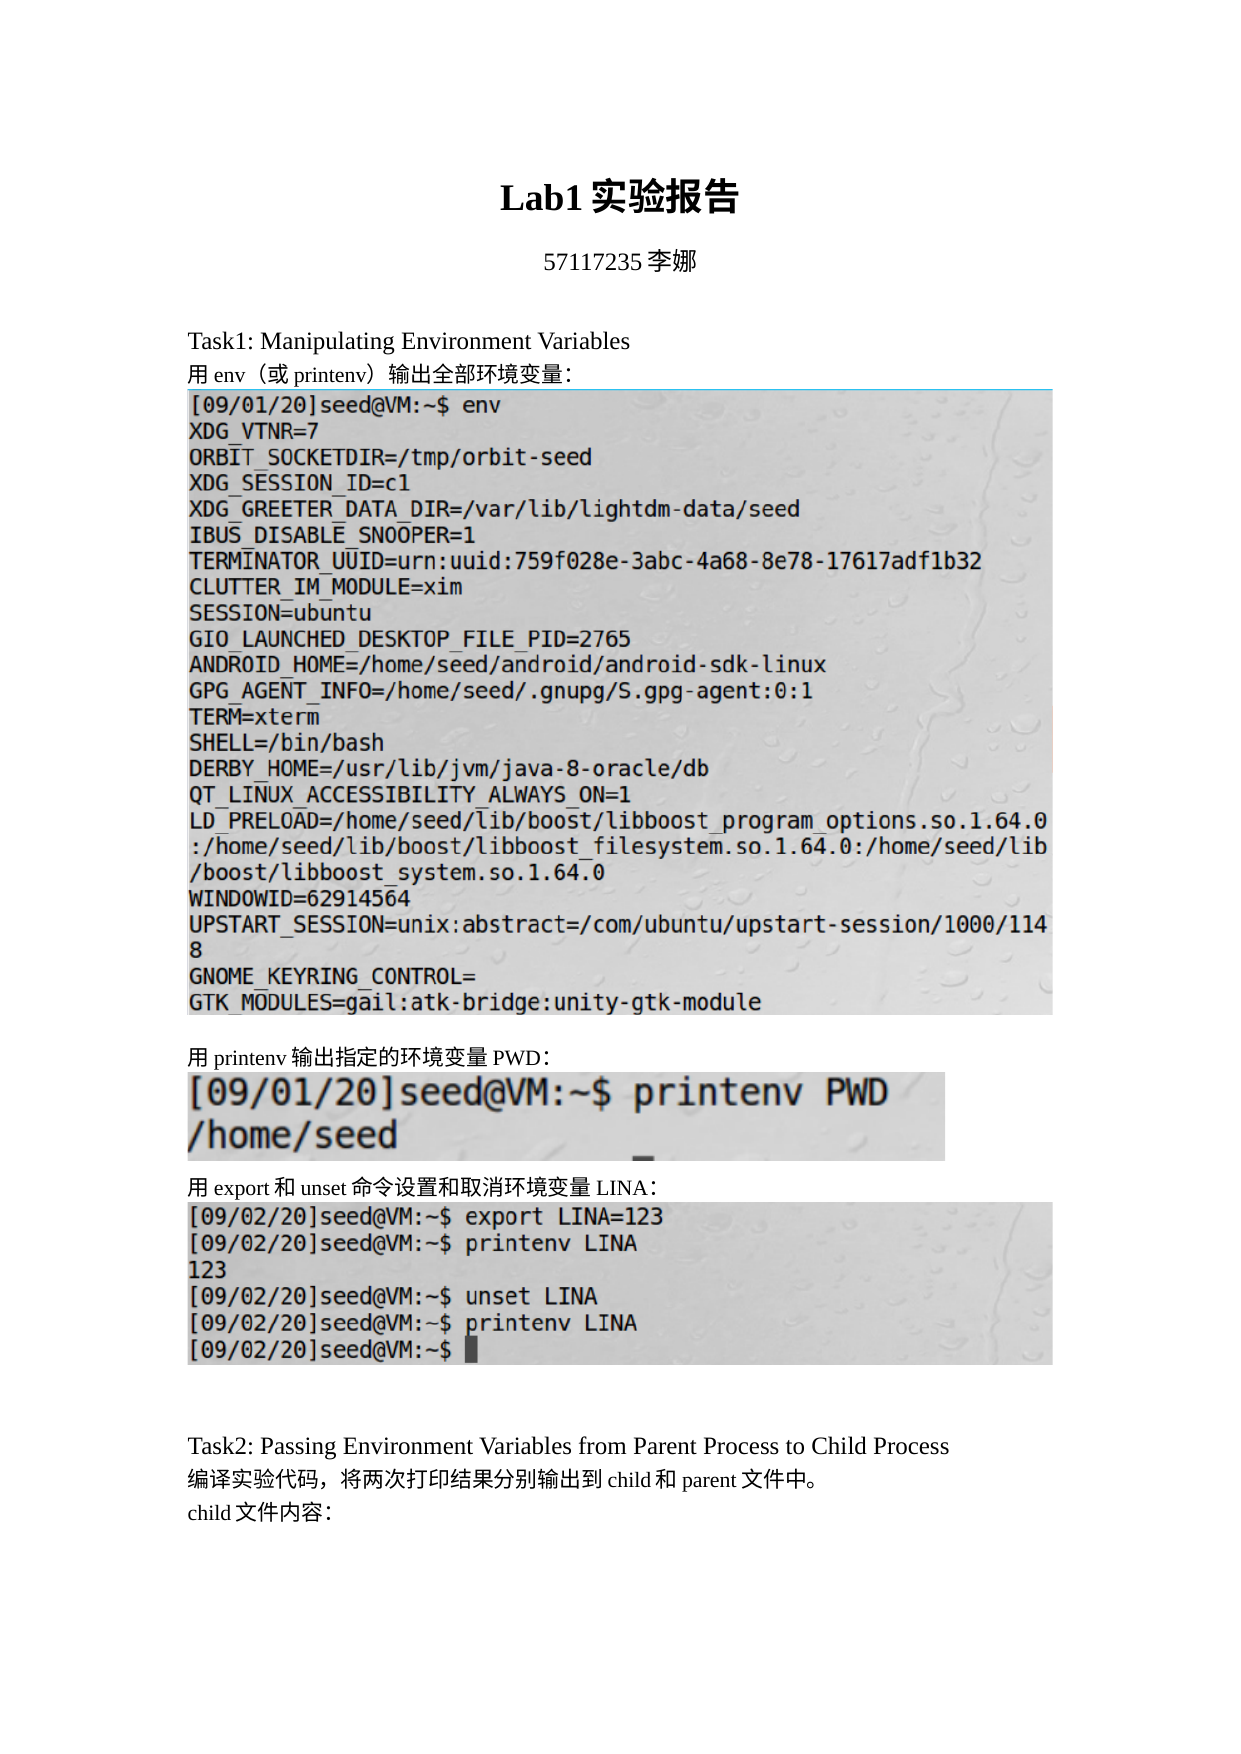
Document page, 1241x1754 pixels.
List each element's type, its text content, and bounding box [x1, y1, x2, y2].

text Lab1实验报告 [187, 162, 1053, 227]
text 用printenv输出指定的环境变量PWD： [187, 1039, 1053, 1072]
text 用env（或printenv）输出全部环境变量： [187, 357, 1053, 389]
picture [187, 389, 1053, 1015]
picture [187, 1202, 1053, 1365]
picture [187, 1072, 946, 1161]
text 编译实验代码，将两次打印结果分别输出到child和parent文件中。 [187, 1462, 1053, 1494]
text Task2: Passing Environment Variables from Parent Process to Child Process [187, 1429, 1053, 1462]
text Task1: Manipulating Environment Variables [187, 324, 1053, 357]
text 用export和unset命令设置和取消环境变量LINA： [187, 1169, 1053, 1202]
text child文件内容： [187, 1494, 1053, 1527]
text 57117235李娜 [187, 227, 1053, 292]
